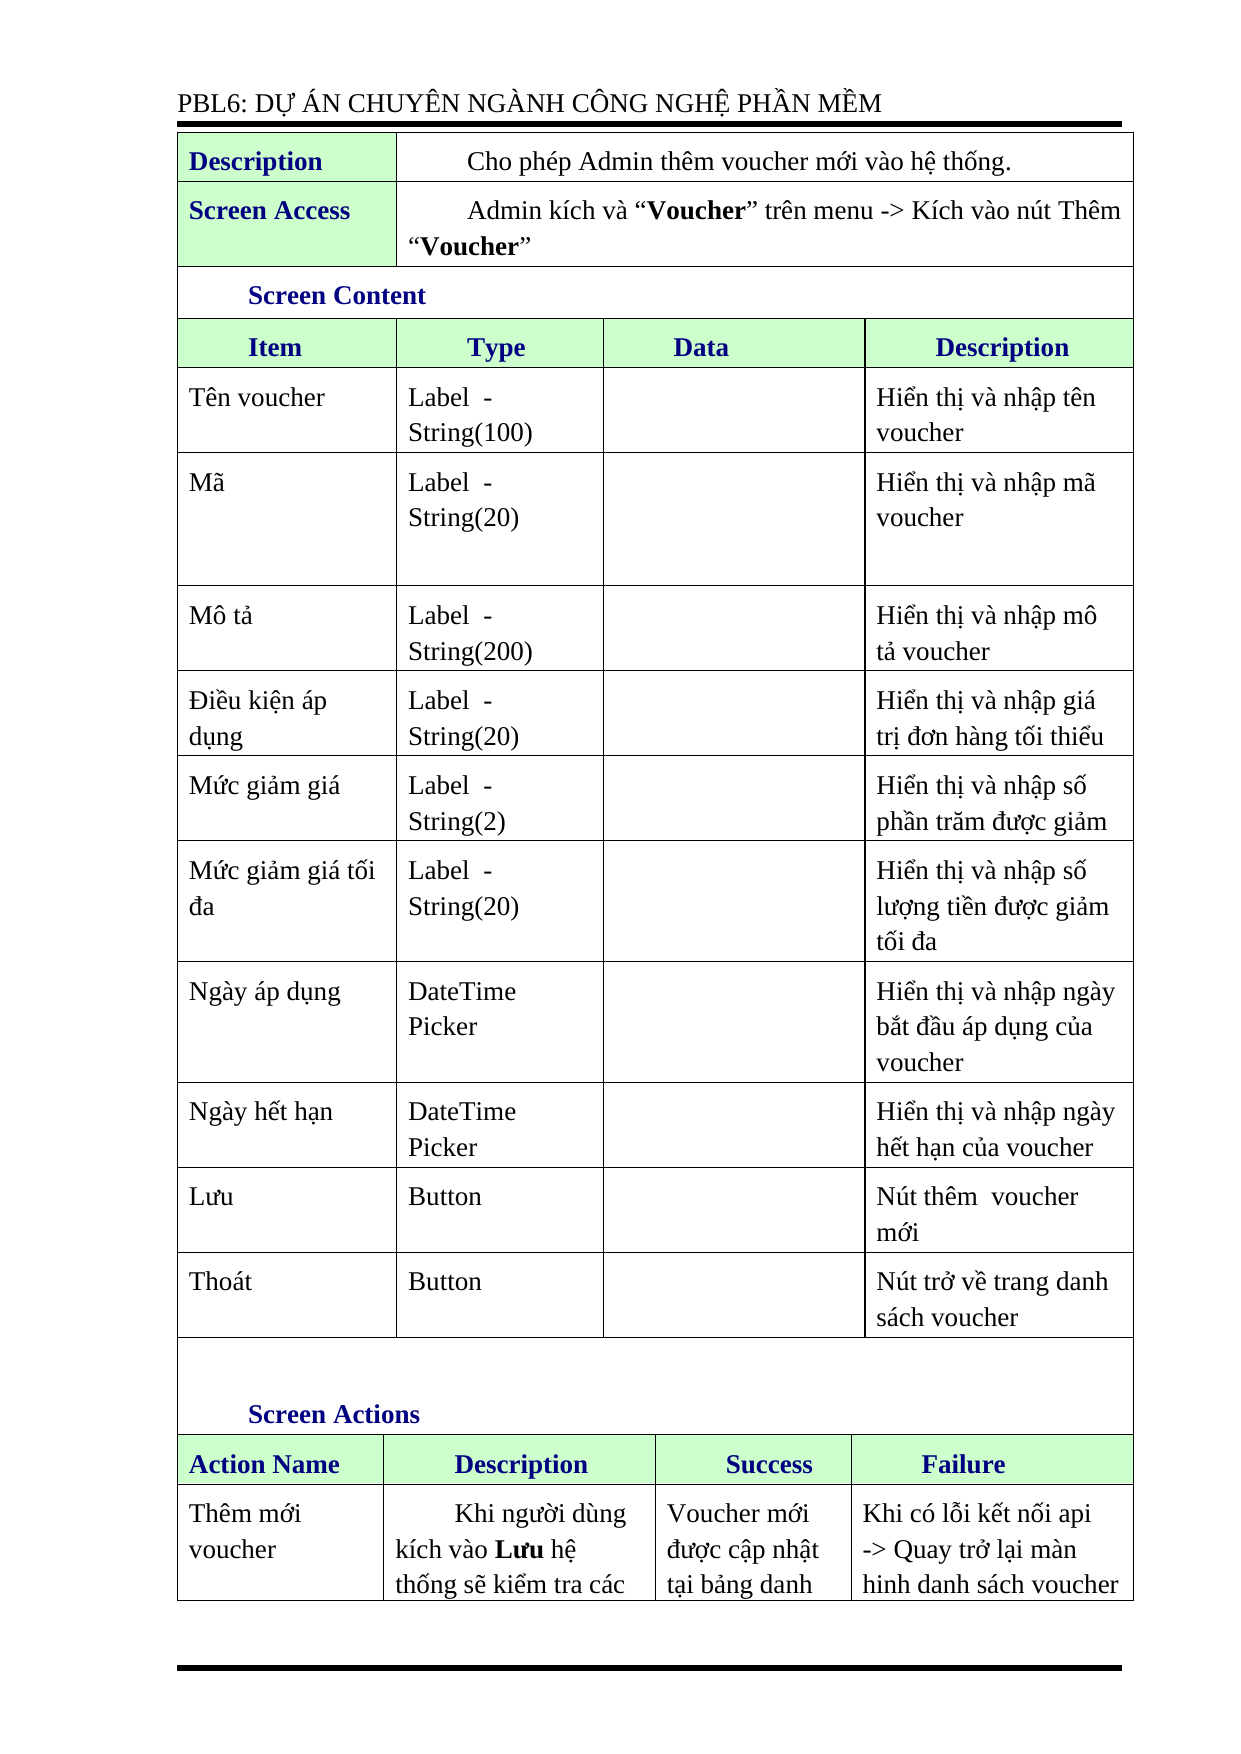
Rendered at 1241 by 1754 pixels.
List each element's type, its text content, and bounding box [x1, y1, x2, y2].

table_cell Description [866, 319, 1133, 367]
table_cell Hiển thị và nhập giá trị đơn hàng tối thiểu [866, 671, 1133, 755]
table_cell Ngày áp dụng [178, 962, 396, 1082]
table_cell Label - String(200) [397, 586, 603, 670]
table_cell Screen Content [178, 267, 1133, 318]
table_cell Tên voucher [178, 368, 396, 452]
table_cell Label - String(20) [397, 841, 603, 961]
table_cell Item [178, 319, 396, 367]
table_cell [604, 1253, 864, 1337]
table_cell [604, 962, 864, 1082]
table_cell Nút trở về trang danh sách voucher [866, 1253, 1133, 1337]
table_cell Hiển thị và nhập mã voucher [866, 453, 1133, 585]
table_cell Hiển thị và nhập số lượng tiền được giảm tối đa [866, 841, 1133, 961]
table_cell [604, 368, 864, 452]
table_cell Lưu [178, 1168, 396, 1252]
table_cell Label - String(20) [397, 671, 603, 755]
table_cell Description [178, 133, 396, 181]
table_cell Screen Access [178, 182, 396, 266]
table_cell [384, 1485, 655, 1600]
table_cell Button [397, 1168, 603, 1252]
table_cell [604, 756, 864, 840]
table_cell Description [384, 1435, 655, 1483]
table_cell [656, 1485, 851, 1600]
table_cell [604, 586, 864, 670]
table_cell Success [656, 1435, 851, 1483]
table_cell Type [397, 319, 603, 367]
table_cell Hiển thị và nhập số phần trăm được giảm [866, 756, 1133, 840]
table_cell DateTime Picker [397, 1083, 603, 1167]
table_cell [604, 1083, 864, 1167]
table_cell Mã [178, 453, 396, 585]
table_cell Label - String(2) [397, 756, 603, 840]
table_cell Hiển thị và nhập ngày hết hạn của voucher [866, 1083, 1133, 1167]
table_cell Mức giảm giá [178, 756, 396, 840]
table_cell Failure [852, 1435, 1133, 1483]
table_cell Nút thêm voucher mới [866, 1168, 1133, 1252]
table_cell Label - String(100) [397, 368, 603, 452]
table_cell Hiển thị và nhập tên voucher [866, 368, 1133, 452]
table_cell Button [397, 1253, 603, 1337]
table_cell Thêm mới voucher [178, 1485, 383, 1600]
table_cell Thoát [178, 1253, 396, 1337]
table_cell Data [604, 319, 864, 367]
table_cell Label - String(20) [397, 453, 603, 585]
table_cell [604, 841, 864, 961]
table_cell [852, 1485, 1133, 1600]
table_cell Hiển thị và nhập ngày bắt đầu áp dụng của voucher [866, 962, 1133, 1082]
table_cell [604, 1168, 864, 1252]
table_cell DateTime Picker [397, 962, 603, 1082]
table_cell Cho phép Admin thêm voucher mới vào hệ thống. [397, 133, 1133, 181]
table_cell Ngày hết hạn [178, 1083, 396, 1167]
table_cell Điều kiện áp dụng [178, 671, 396, 755]
table_cell Mức giảm giá tối đa [178, 841, 396, 961]
table_cell Admin kích và “Voucher” trên menu -> Kích vào nút Thêm “Voucher” [397, 182, 1133, 266]
table_cell Hiển thị và nhập mô tả voucher [866, 586, 1133, 670]
table_cell Action Name [178, 1435, 383, 1483]
table_cell Screen Actions [178, 1338, 1133, 1434]
table_cell [604, 453, 864, 585]
table_cell [604, 671, 864, 755]
table_cell Mô tả [178, 586, 396, 670]
